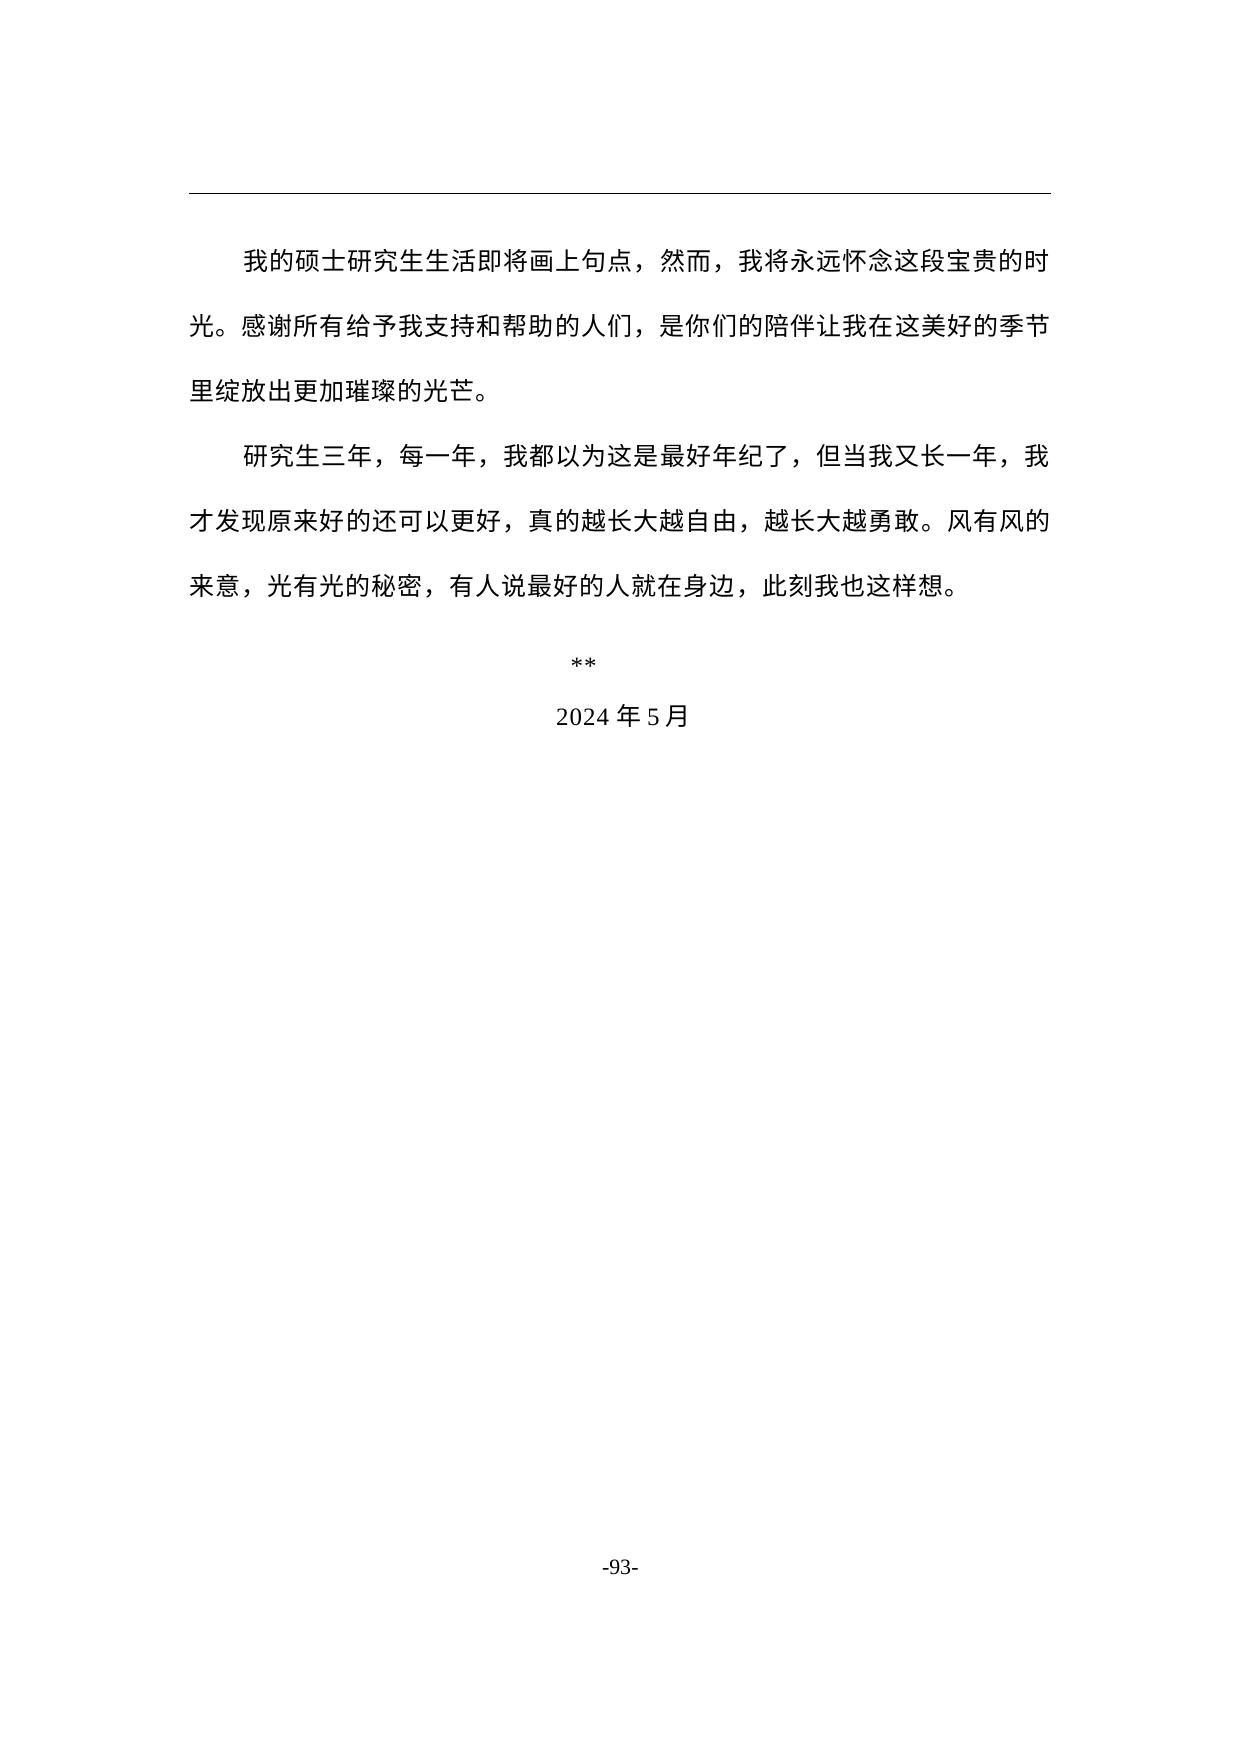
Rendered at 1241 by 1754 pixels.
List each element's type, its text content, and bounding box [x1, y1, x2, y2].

text ** [189, 649, 1051, 682]
text 2024年5月 [189, 682, 1051, 747]
text 研究生三年，每一年，我都以为这是最好年纪了，但当我又长一年，我才发现原来好的还可以更好，真的越长大越自由，越长大越勇敢。风有风的来意，光有光的秘密，有人说最好的人就在身边，此刻我也这样想。 [189, 422, 1051, 617]
text 我的硕士研究生生活即将画上句点，然而，我将永远怀念这段宝贵的时光。感谢所有给予我支持和帮助的人们，是你们的陪伴让我在这美好的季节里绽放出更加璀璨的光芒。 [189, 227, 1051, 422]
